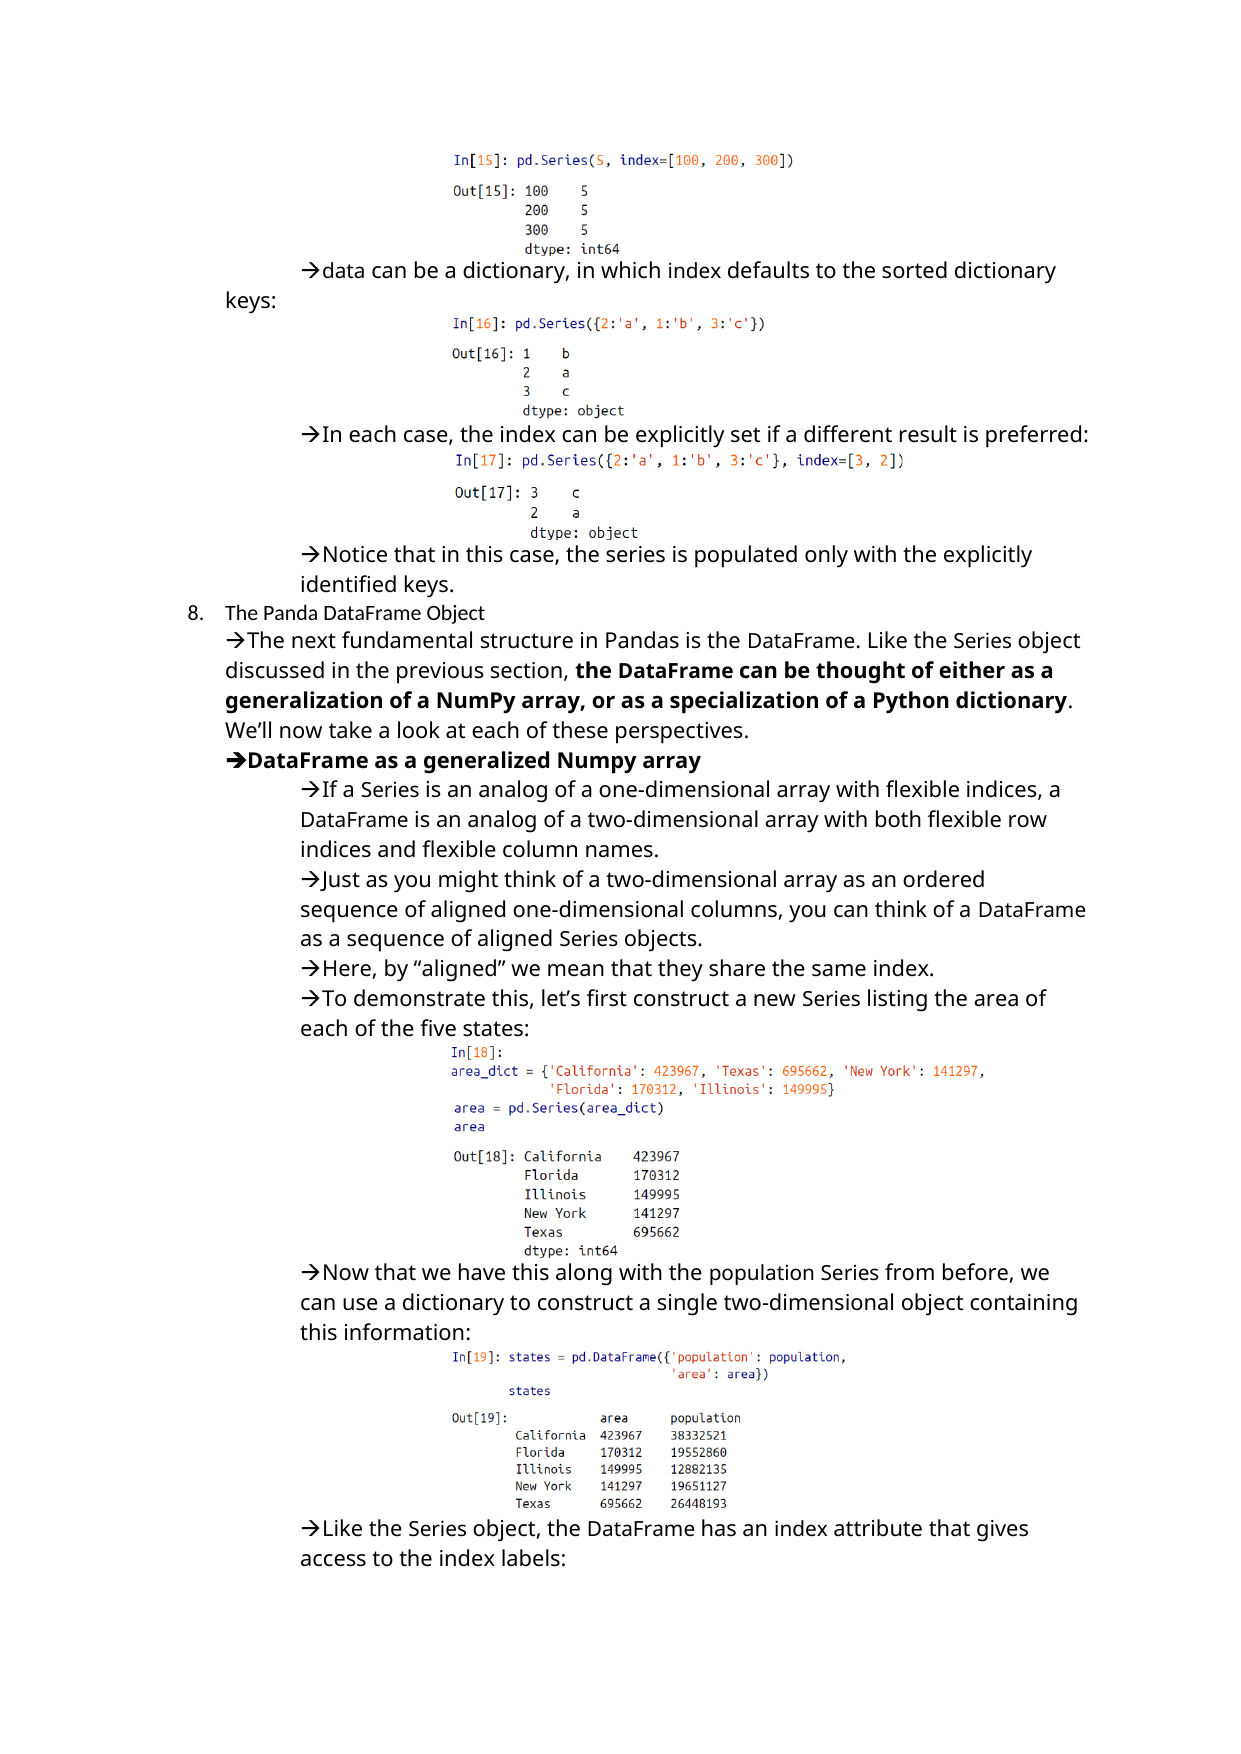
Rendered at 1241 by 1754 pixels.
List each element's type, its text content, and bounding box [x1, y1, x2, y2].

text Like the Series object, the DataFrame has an index attribute that gives access to the index labels: [300, 1513, 1090, 1573]
text Now that we have this along with the population Series from before, we can use a dictionary to construct a single two-dimensional object containing this information: [300, 1257, 1090, 1347]
list The Panda DataFrame Object [187, 599, 1090, 626]
text Notice that in this case, the series is populated only with the explicitly identified keys. [300, 539, 1090, 599]
picture [450, 314, 766, 419]
text In each case, the index can be explicitly set if a different result is preferred: [225, 419, 1090, 448]
text data can be a dictionary, in which index defaults to the sorted dictionary keys: [225, 255, 1090, 315]
text To demonstrate this, let’s first construct a new Series listing the area of each of the five states: [300, 983, 1090, 1043]
text The next fundamental structure in Pandas is the DataFrame. Like the Series object [150, 626, 1090, 655]
picture [450, 1042, 989, 1258]
text Here, by “aligned” we mean that they share the same index. [225, 953, 1090, 983]
text discussed in the previous section, the DataFrame can be thought of either as a generalization of a NumPy array, or as a specialization of a Python dictionary. We’ll now take a look at each of these perspectives. [225, 655, 1090, 745]
picture [450, 150, 794, 256]
text If a Series is an analog of a one-dimensional array with flexible indices, a DataFrame is an analog of a two-dimensional array with both flexible row indices and flexible column names. [300, 774, 1090, 864]
picture [450, 1346, 847, 1514]
text Just as you might think of a two-dimensional array as an ordered sequence of aligned one-dimensional columns, you can think of a DataFrame as a sequence of aligned Series objects. [300, 864, 1090, 953]
text DataFrame as a generalized Numpy array [187, 745, 1090, 774]
picture [450, 448, 903, 540]
